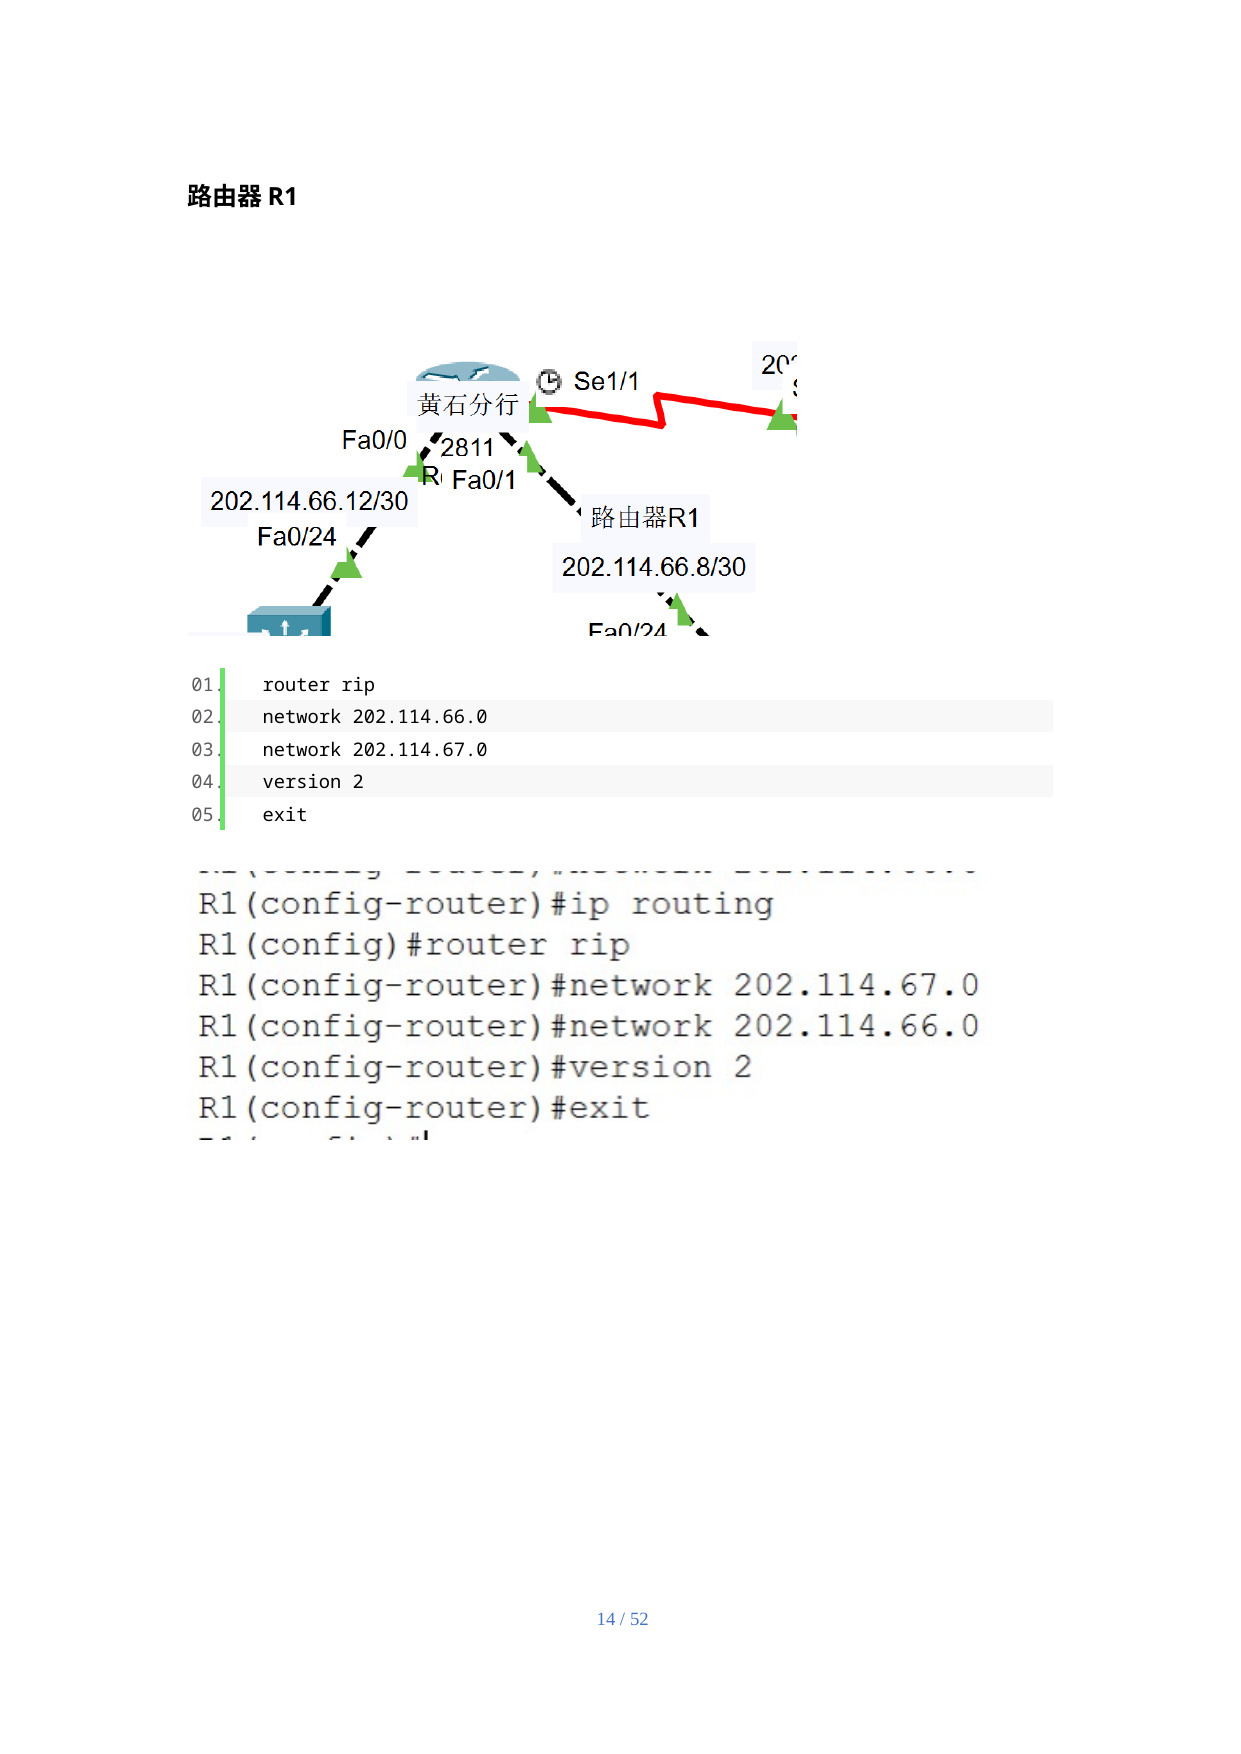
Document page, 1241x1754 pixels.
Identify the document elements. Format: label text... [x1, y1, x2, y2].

subtitle 路由器R1 [187, 162, 1053, 227]
list network 202.114.67.0 [225, 732, 1053, 765]
picture [187, 277, 797, 636]
list exit [225, 797, 1053, 830]
list router rip [220, 667, 1053, 700]
picture [187, 871, 1082, 1140]
list version 2 [225, 765, 1053, 797]
list network 202.114.66.0 [225, 700, 1053, 732]
